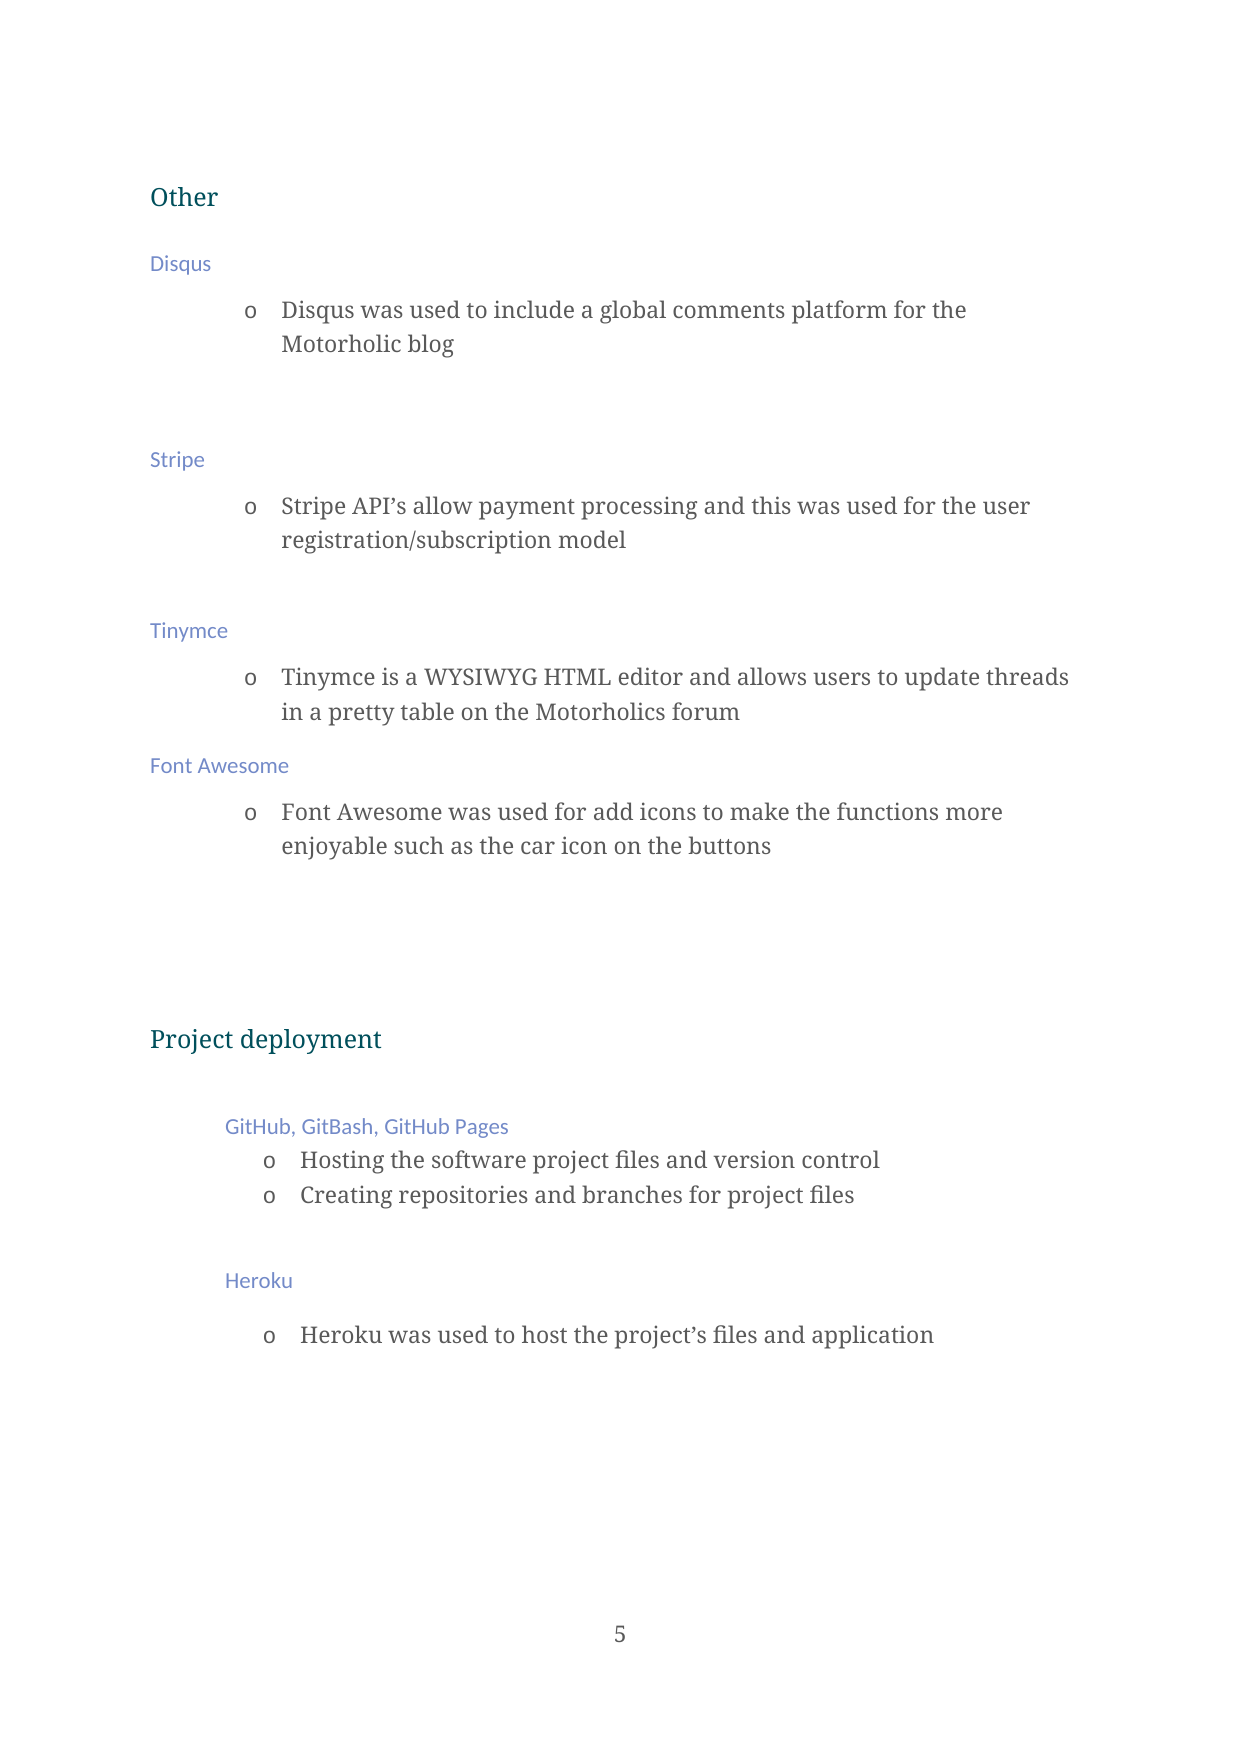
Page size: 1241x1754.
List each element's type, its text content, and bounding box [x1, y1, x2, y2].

text Disqus [150, 249, 1090, 277]
subtitle Project deployment [150, 1022, 1090, 1056]
subtitle Other [150, 179, 1090, 214]
text Font Awesome [150, 751, 1090, 779]
text GitHub, GitBash, GitHub Pages [150, 1112, 1090, 1140]
text Stripe [150, 445, 1090, 473]
list Stripe API’s allow payment processing and this was used for the user registration/subscription model [244, 489, 1090, 555]
list Hosting the software project files and version control [262, 1144, 1090, 1176]
list Tinymce is a WYSIWYG HTML editor and allows users to update threads in a pretty table on the Motorholics forum [244, 661, 1090, 727]
text Tinymce [150, 617, 1090, 645]
text Heroku [150, 1266, 1090, 1294]
list Disqus was used to include a global comments platform for the Motorholic blog [244, 294, 1090, 359]
list Heroku was used to host the project’s files and application [262, 1319, 1090, 1351]
list Creating repositories and branches for project files [262, 1179, 1090, 1210]
list Font Awesome was used for add icons to make the functions more enjoyable such as the car icon on the buttons [244, 796, 1090, 861]
